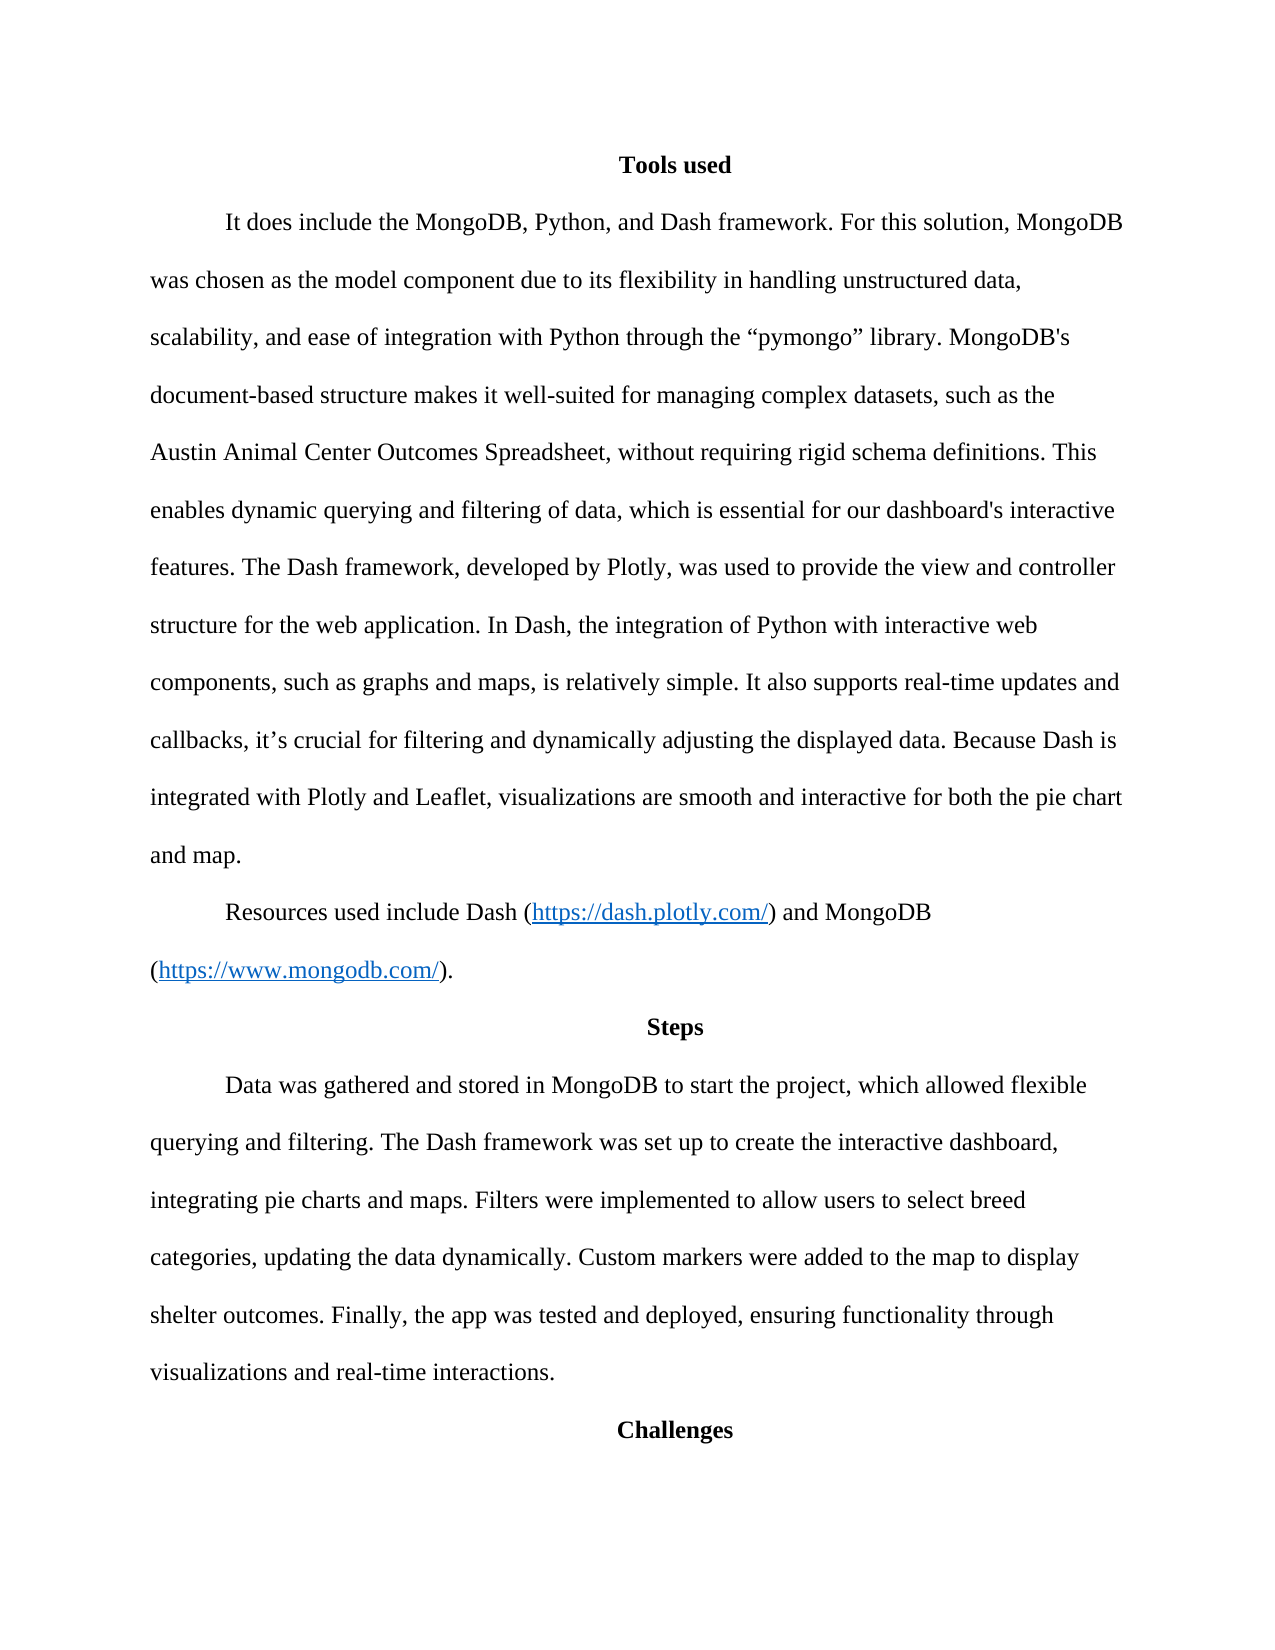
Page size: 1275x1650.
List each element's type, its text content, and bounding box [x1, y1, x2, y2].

text Resources used include Dash (https://dash.plotly.com/) and MongoDB (https://www.mongodb.com/). [150, 897, 1125, 984]
text Steps [150, 1012, 1125, 1041]
text Tools used [150, 150, 1125, 179]
text It does include the MongoDB, Python, and Dash framework. For this solution, MongoDB was chosen as the model component due to its flexibility in handling unstructured data, scalability, and ease of integration with Python through the “pymongo” library. MongoDB's document-based structure makes it well-suited for managing complex datasets, such as the Austin Animal Center Outcomes Spreadsheet, without requiring rigid schema definitions. This enables dynamic querying and filtering of data, which is essential for our dashboard's interactive features. The Dash framework, developed by Plotly, was used to provide the view and controller structure for the web application. In Dash, the integration of Python with interactive web components, such as graphs and maps, is relatively simple. It also supports real-time updates and callbacks, it’s crucial for filtering and dynamically adjusting the displayed data. Because Dash is integrated with Plotly and Leaflet, visualizations are smooth and interactive for both the pie chart and map. [150, 207, 1125, 869]
text Challenges [150, 1415, 1125, 1444]
text Data was gathered and stored in MongoDB to start the project, which allowed flexible querying and filtering. The Dash framework was set up to create the interactive dashboard, integrating pie charts and maps. Filters were implemented to allow users to select breed categories, updating the data dynamically. Custom markers were added to the map to display shelter outcomes. Finally, the app was tested and deployed, ensuring functionality through visualizations and real-time interactions. [150, 1070, 1125, 1386]
